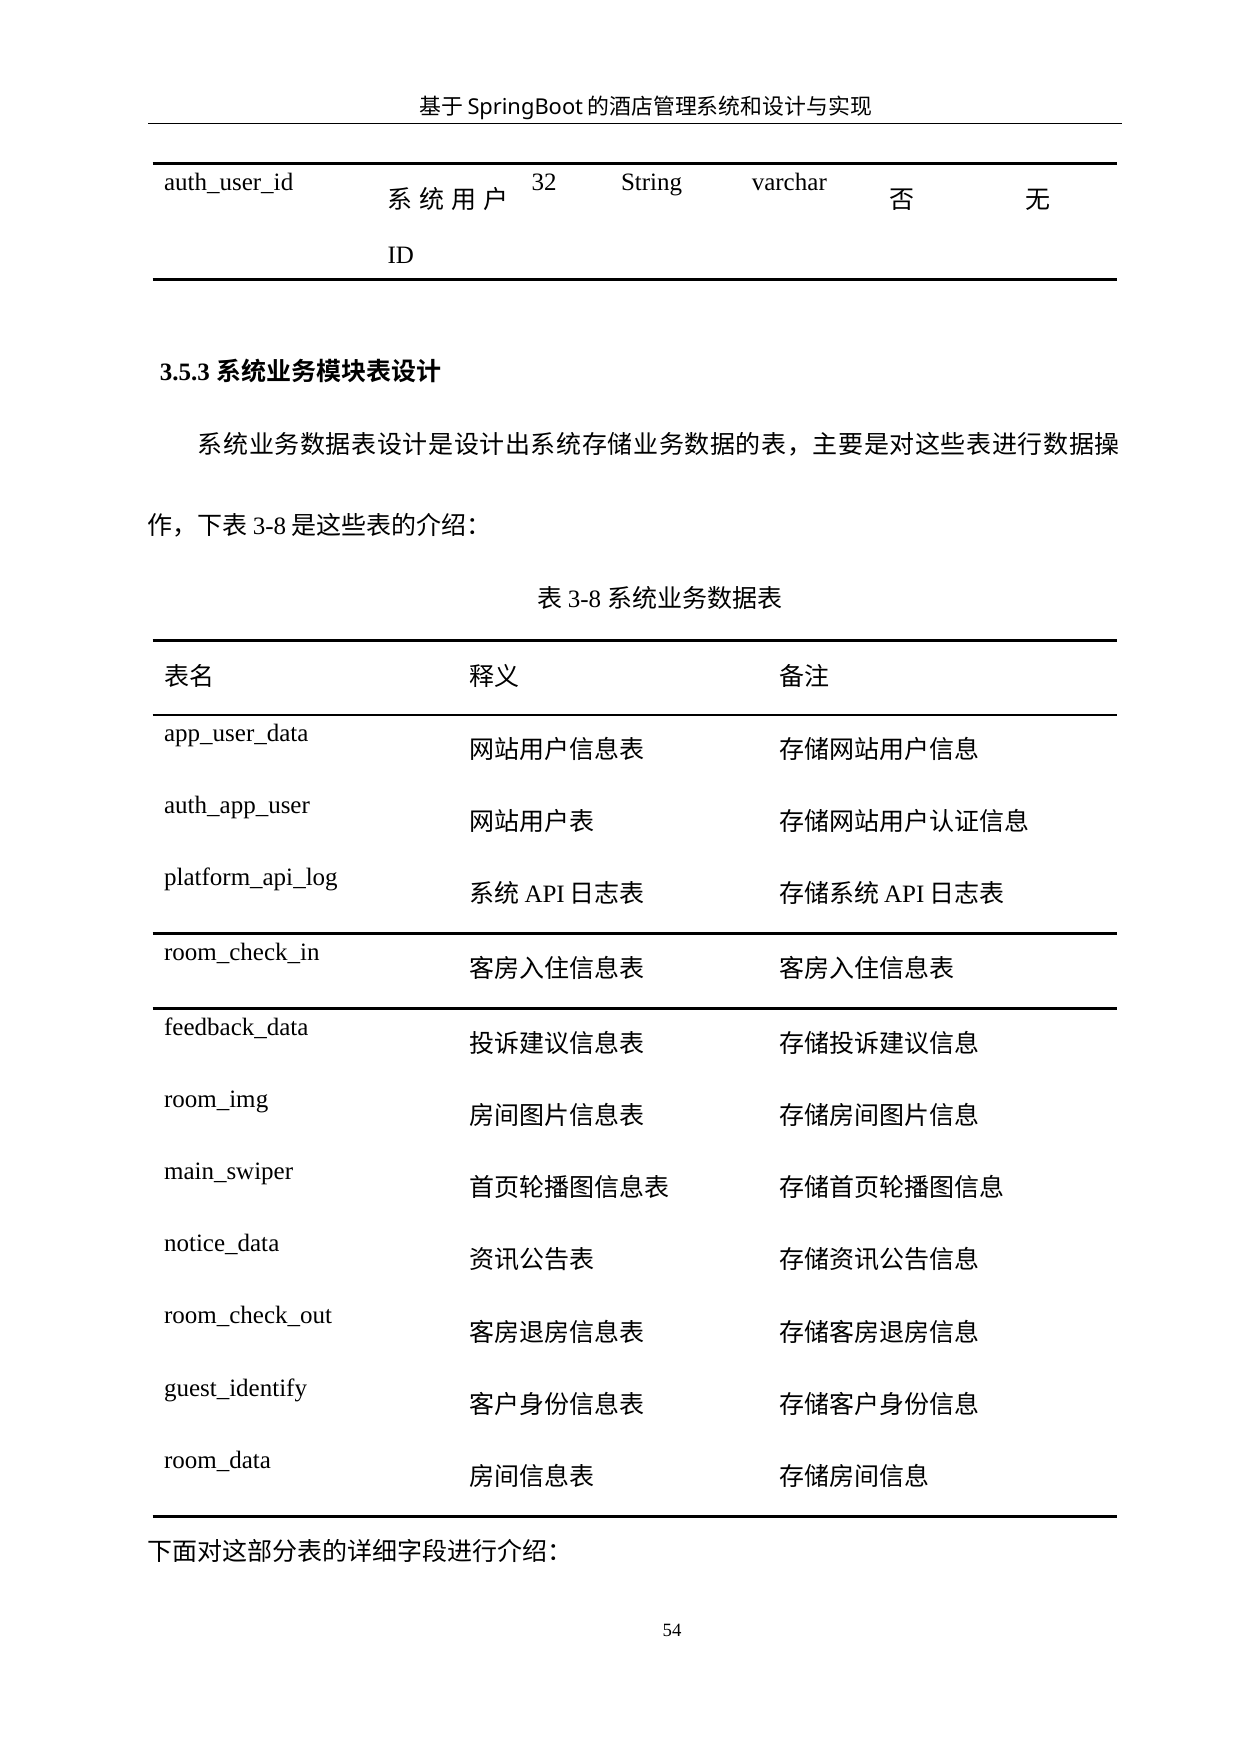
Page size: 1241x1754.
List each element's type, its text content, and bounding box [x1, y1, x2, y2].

table_cell 房间信息表 [458, 1443, 768, 1515]
table_cell 无 [1014, 165, 1117, 278]
table_cell 房间图片信息表 [458, 1083, 768, 1154]
table_cell app_user_data [153, 716, 458, 788]
table_cell platform_api_log [153, 860, 458, 932]
table_cell auth_user_id [153, 165, 376, 278]
table_cell 存储投诉建议信息 [768, 1010, 1117, 1082]
table_cell 首页轮播图信息表 [458, 1155, 768, 1227]
table_cell 客户身份信息表 [458, 1371, 768, 1443]
table_cell 否 [878, 165, 1013, 278]
table_cell 存储资讯公告信息 [768, 1227, 1117, 1299]
table_cell 存储客户身份信息 [768, 1371, 1117, 1443]
table_cell feedback_data [153, 1010, 458, 1082]
table_cell 系统API日志表 [458, 860, 768, 932]
table_cell guest_identify [153, 1371, 458, 1443]
table_cell 存储房间图片信息 [768, 1083, 1117, 1154]
table_cell varchar [740, 165, 878, 278]
table_cell notice_data [153, 1227, 458, 1299]
table_header 表名 [153, 642, 458, 714]
table_cell room_data [153, 1443, 458, 1515]
table_cell room_check_out [153, 1299, 458, 1371]
table_cell 网站用户表 [458, 788, 768, 860]
table_cell 存储首页轮播图信息 [768, 1155, 1117, 1227]
table_cell 存储网站用户认证信息 [768, 788, 1117, 860]
table_cell 网站用户信息表 [458, 716, 768, 788]
table_cell auth_app_user [153, 788, 458, 860]
text 下面对这部分表的详细字段进行介绍： [148, 1518, 1122, 1583]
table_cell 存储系统API日志表 [768, 860, 1117, 932]
table_cell 存储房间信息 [768, 1443, 1117, 1515]
table_header 备注 [768, 642, 1117, 714]
table_cell 客房入住信息表 [768, 935, 1117, 1007]
table_cell room_img [153, 1083, 458, 1154]
table_cell main_swiper [153, 1155, 458, 1227]
table_cell 存储客房退房信息 [768, 1299, 1117, 1371]
table_cell 资讯公告表 [458, 1227, 768, 1299]
table_cell 客房入住信息表 [458, 935, 768, 1007]
table_cell 投诉建议信息表 [458, 1010, 768, 1082]
table_cell 客房退房信息表 [458, 1299, 768, 1371]
table_cell room_check_in [153, 935, 458, 1007]
table_cell String [610, 165, 740, 278]
table_cell 存储网站用户信息 [768, 716, 1117, 788]
table_cell 32 [520, 165, 609, 278]
text 表3-8 系统业务数据表 [148, 566, 1122, 631]
table_header 释义 [458, 642, 768, 714]
subtitle 系统业务模块表设计 [159, 337, 1122, 402]
text 系统业务数据表设计是设计出系统存储业务数据的表，主要是对这些表进行数据操作，下表3-8是这些表的介绍： [148, 411, 1122, 557]
table_cell 系统用户ID [376, 165, 520, 278]
